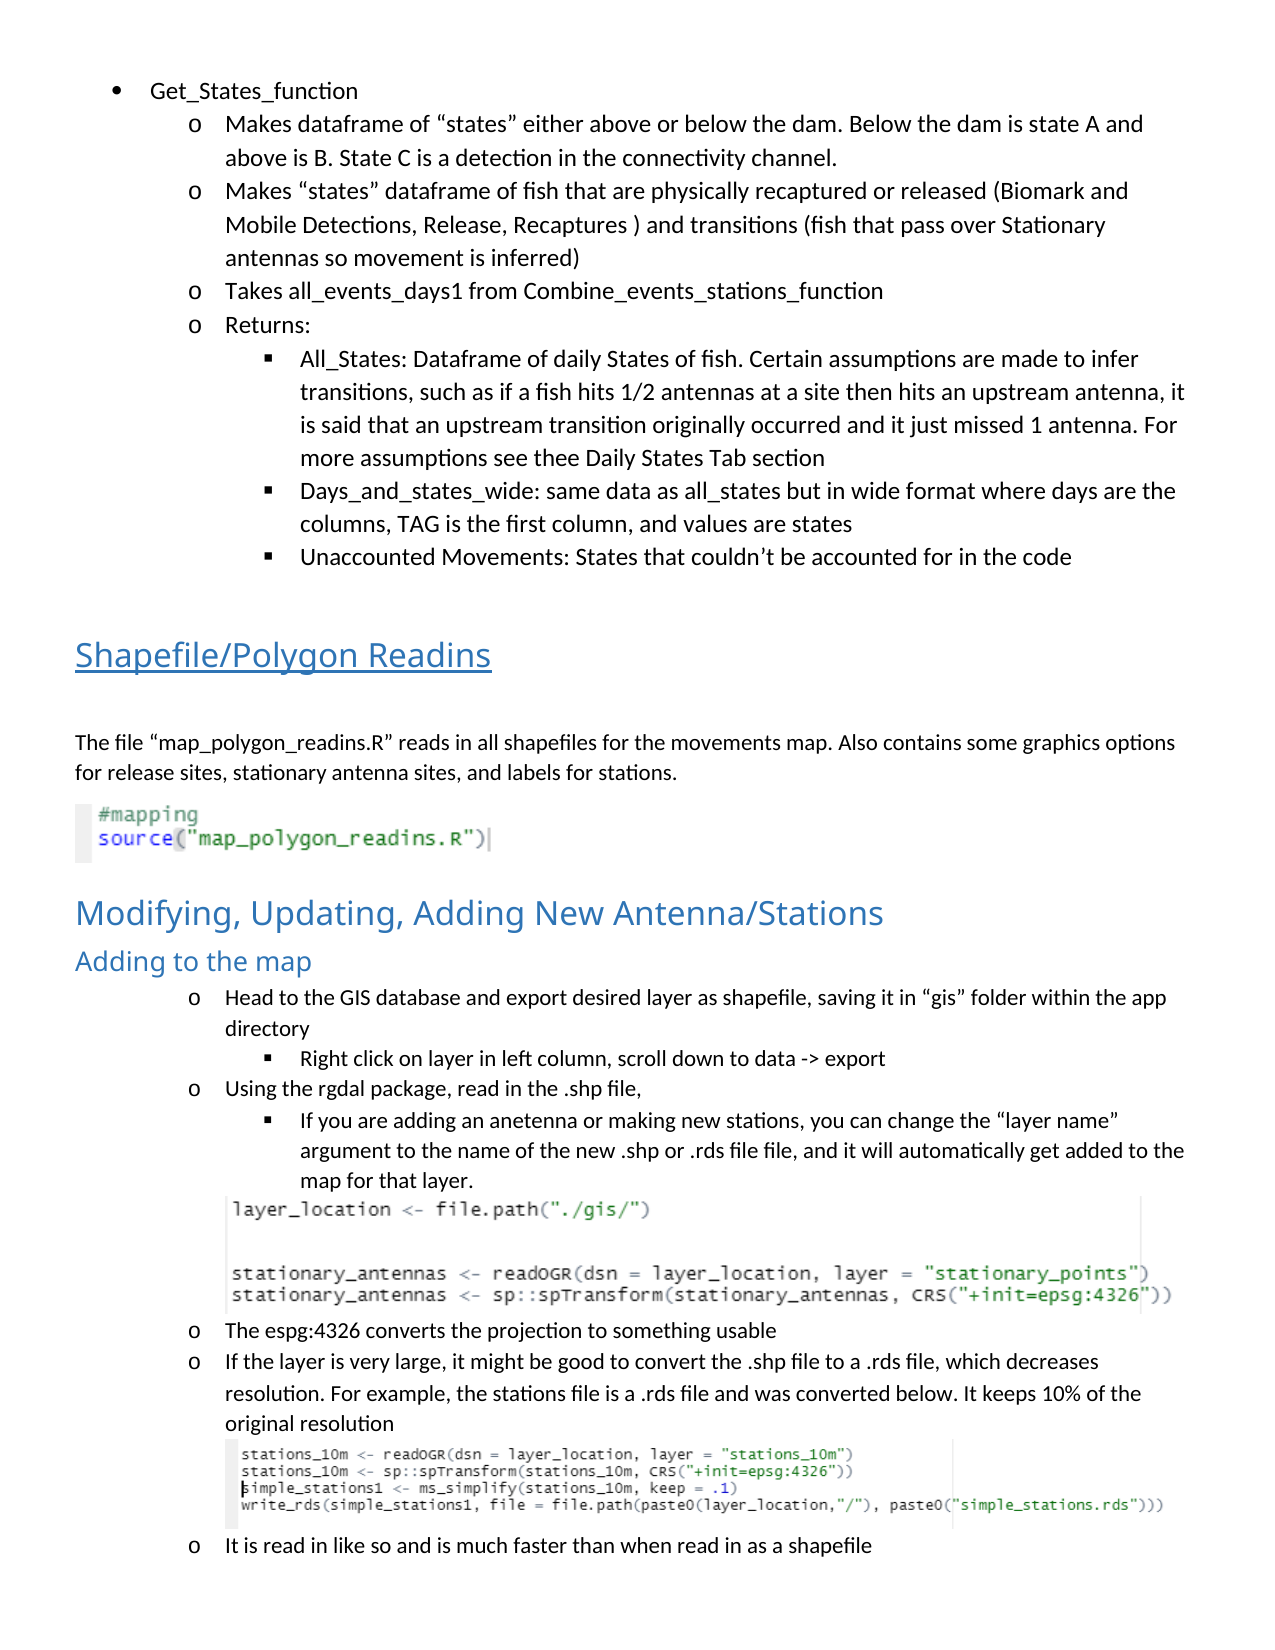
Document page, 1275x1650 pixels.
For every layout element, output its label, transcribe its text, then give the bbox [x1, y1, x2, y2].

list Makes dataframe of “states” either above or below the dam. Below the dam is state A and above is B. State C is a detection in the connectivity channel. [187, 108, 1200, 173]
subtitle Shapefile/Polygon Readins [75, 632, 1200, 677]
list Makes “states” dataframe of fish that are physically recaptured or released (Biomark and Mobile Detections, Release, Recaptures ) and transitions (fish that pass over Stationary antennas so movement is inferred) [187, 175, 1200, 273]
list Days_and_states_wide: same data as all_states but in wide format where days are the columns, TAG is the first column, and values are states [262, 475, 1200, 539]
list It is read in like so and is much faster than when read in as a shapefile [187, 1531, 1200, 1560]
list Head to the GIS database and export desired layer as shapefile, saving it in “gis” folder within the app directory [187, 983, 1200, 1042]
list All_States: Dataframe of daily States of fish. Certain assumptions are made to infer transitions, such as if a fish hits 1/2 antennas at a site then hits an upstream antenna, it is said that an upstream transition originally occurred and it just missed 1 antenna. For more assumptions see thee Daily States Tab section [262, 343, 1200, 473]
list If you are adding an anetenna or making new stations, you can change the “layer name” argument to the name of the new .shp or .rds file file, and it will automatically get added to the map for that layer. [262, 1106, 1200, 1194]
picture [225, 1439, 1200, 1529]
subtitle Adding to the map [75, 943, 1200, 980]
text The file “map_polygon_readins.R” reads in all shapefiles for the movements map. Also contains some graphics options for release sites, stationary antenna sites, and labels for stations. [75, 728, 1200, 786]
subtitle Modifying, Updating, Adding New Antenna/Stations [75, 890, 1200, 935]
list Get_States_function [112, 75, 1200, 106]
list The espg:4326 converts the projection to something usable [187, 1316, 1200, 1345]
list If the layer is very large, it might be good to convert the .shp file to a .rds file, which decreases resolution. For example, the stations file is a .rds file and was converted below. It keeps 10% of the original resolution [187, 1347, 1200, 1437]
list Right click on layer in left column, scroll down to data -> export [262, 1044, 1200, 1072]
list Using the rgdal package, read in the .shp file, [187, 1074, 1200, 1104]
list Takes all_events_days1 from Combine_events_stations_function [187, 275, 1200, 307]
list Unaccounted Movements: States that couldn’t be accounted for in the code [262, 541, 1200, 572]
list Returns: [187, 309, 1200, 341]
picture [75, 804, 505, 863]
picture [225, 1196, 1200, 1314]
